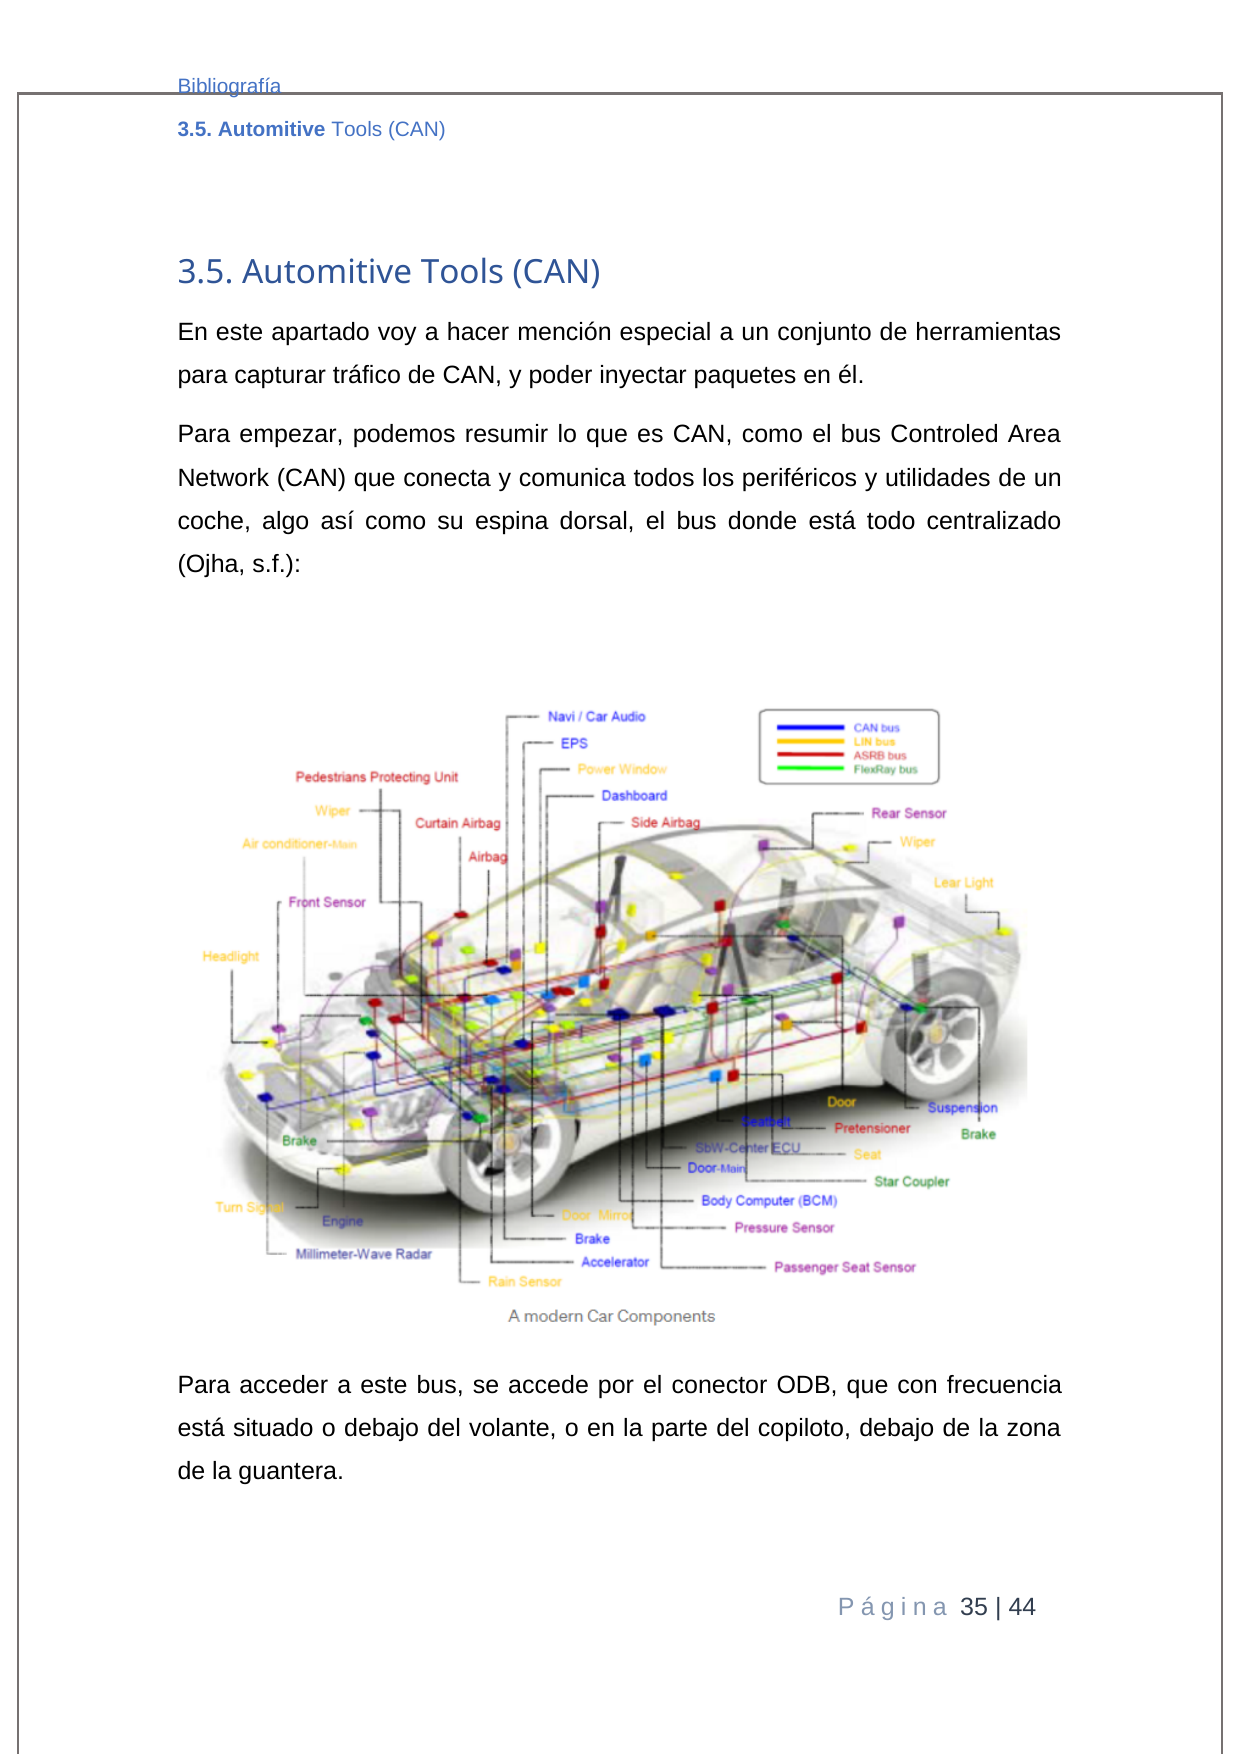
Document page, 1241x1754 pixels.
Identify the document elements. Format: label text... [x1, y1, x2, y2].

text Para acceder a este bus, se accede por el conector ODB, que con frecuencia está situado o debajo del volante, o en la parte del copiloto, debajo de la zona de la guantera. [177, 1369, 1063, 1484]
text En este apartado voy a hacer mención especial a un conjunto de herramientas para capturar tráfico de CAN, y poder inyectar paquetes en él. [177, 316, 1063, 388]
picture [177, 668, 1063, 1339]
text Para empezar, podemos resumir lo que es CAN, como el bus Controled Area Network (CAN) que conecta y comunica todos los periféricos y utilidades de un coche, algo así como su espina dorsal, el bus donde está todo centralizado: [177, 419, 1063, 577]
subtitle 3.5. Automitive Tools (CAN) [177, 248, 1063, 294]
